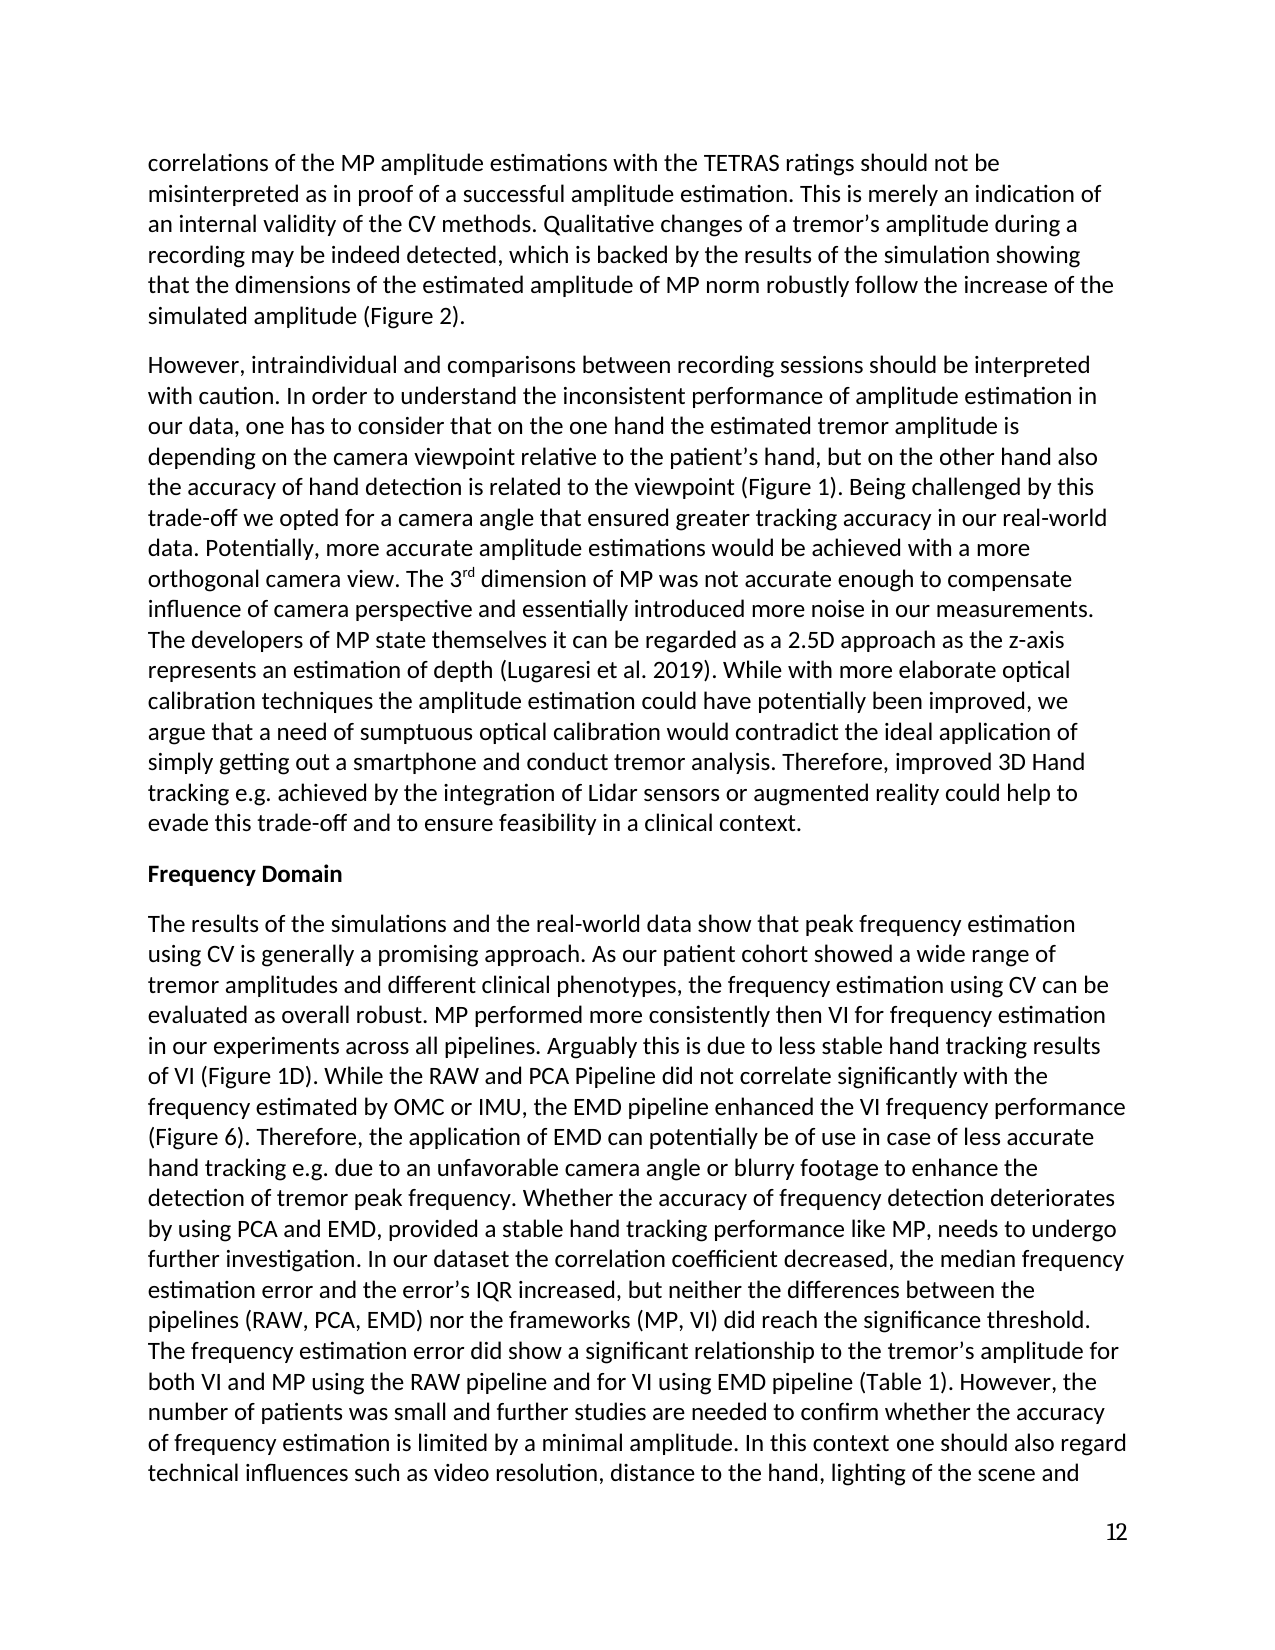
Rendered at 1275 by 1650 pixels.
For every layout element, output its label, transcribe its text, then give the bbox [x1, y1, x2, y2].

subtitle Frequency Domain [148, 859, 1127, 889]
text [148, 148, 1127, 331]
text However, intraindividual and comparisons between recording sessions should be interpreted with caution. In order to understand the inconsistent performance of amplitude estimation in our data, one has to consider that on the one hand the estimated tremor amplitude is depending on the camera viewpoint relative to the patient’s hand, but on the other hand also the accuracy of hand detection is related to the viewpoint (Figure 1). Being challenged by this trade-off we opted for a camera angle that ensured greater tracking accuracy in our real-world data. Potentially, more accurate amplitude estimations would be achieved with a more orthogonal camera view. The 3rd dimension of MP was not accurate enough to compensate influence of camera perspective and essentially introduced more noise in our measurements. The developers of MP state themselves it can be regarded as a 2.5D approach as the z-axis represents an estimation of depth (Lugaresi et al. 2019). While with more elaborate optical calibration techniques the amplitude estimation could have potentially been improved, we argue that a need of sumptuous optical calibration would contradict the ideal application of simply getting out a smartphone and conduct tremor analysis. Therefore, improved 3D Hand tracking e.g. achieved by the integration of Lidar sensors or augmented reality could help to evade this trade-off and to ensure feasibility in a clinical context. [148, 349, 1127, 838]
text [148, 908, 1127, 1488]
